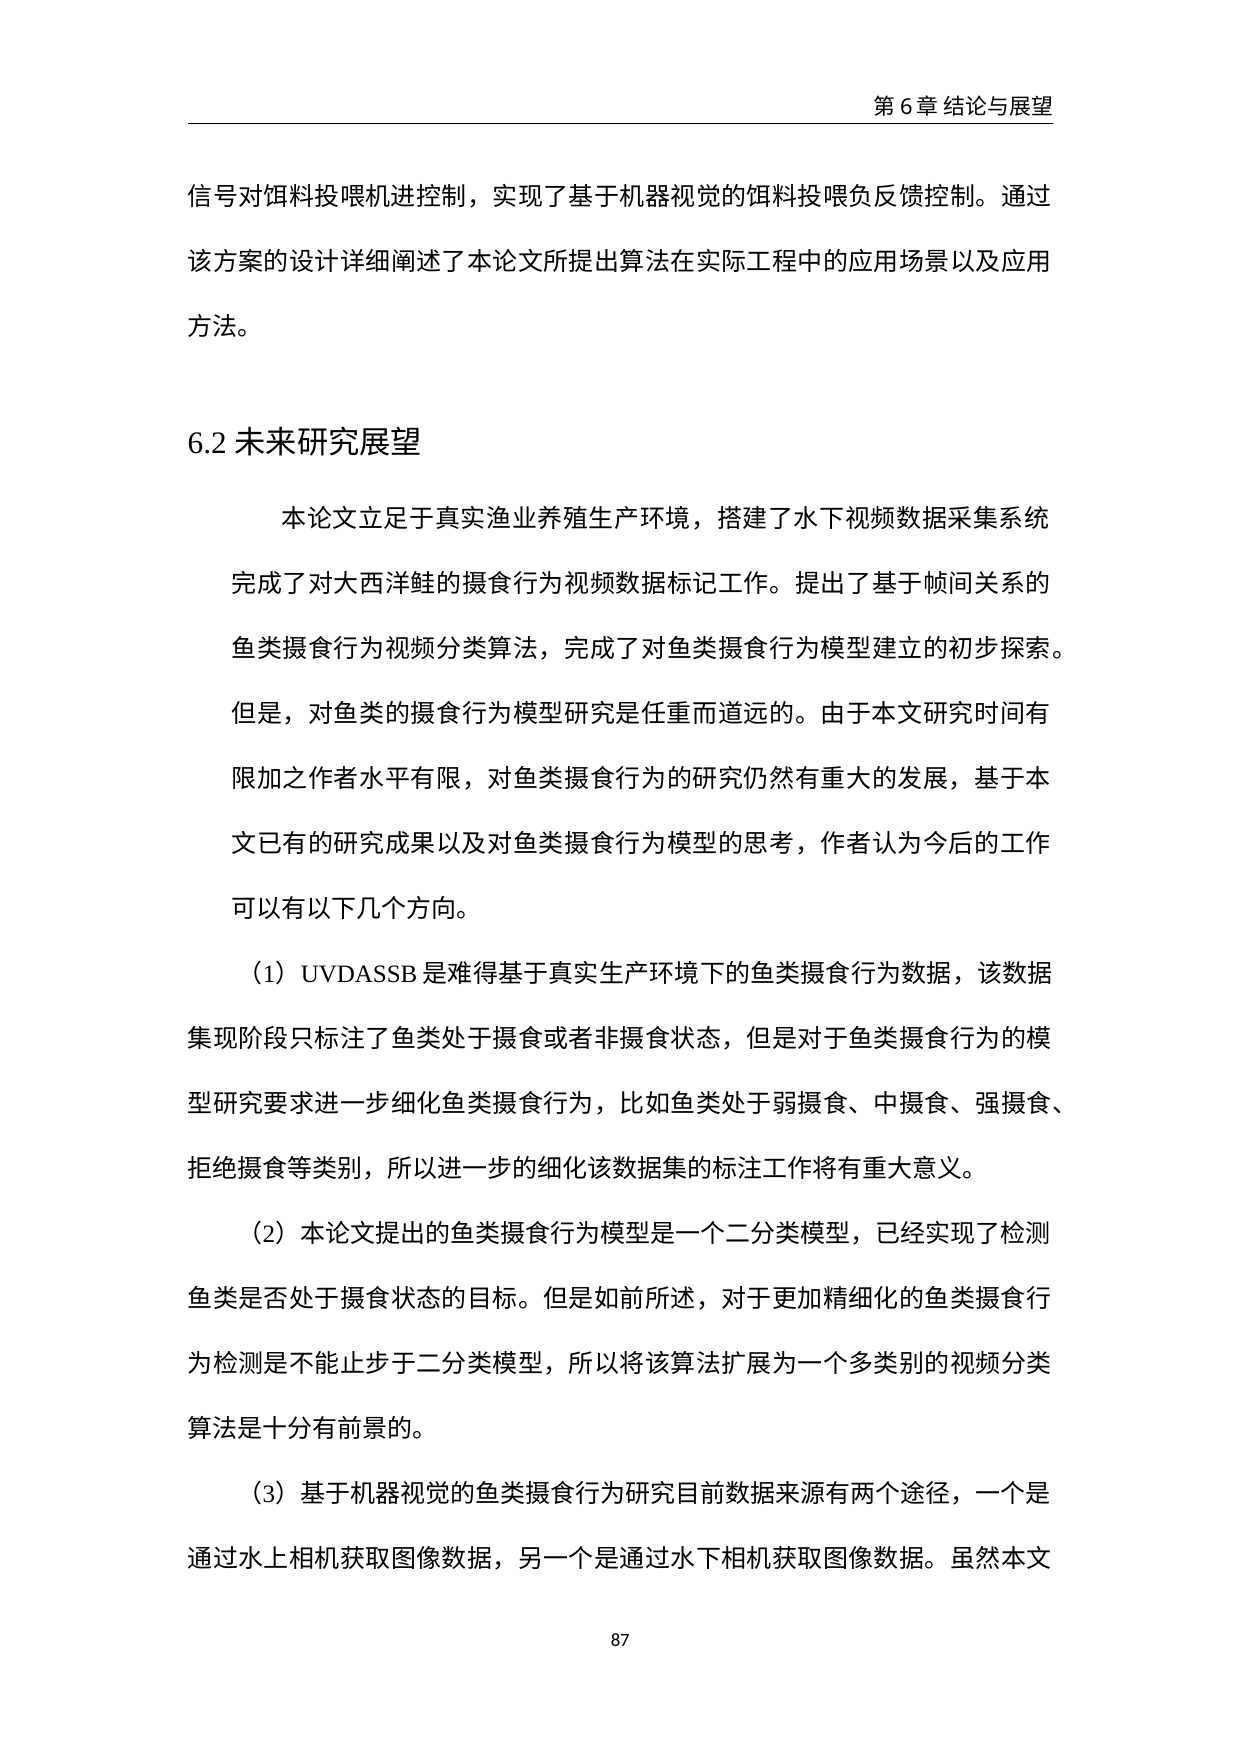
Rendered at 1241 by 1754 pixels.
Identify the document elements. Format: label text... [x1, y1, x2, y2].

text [187, 162, 1053, 357]
text （1）UVDASSB是难得基于真实生产环境下的鱼类摄食行为数据，该数据集现阶段只标注了鱼类处于摄食或者非摄食状态，但是对于鱼类摄食行为的模型研究要求进一步细化鱼类摄食行为，比如鱼类处于弱摄食、中摄食、强摄食、拒绝摄食等类别，所以进一步的细化该数据集的标注工作将有重大意义。 [187, 939, 1053, 1199]
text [187, 1459, 1053, 1589]
text 本论文立足于真实渔业养殖生产环境，搭建了水下视频数据采集系统，完成了对大西洋鲑的摄食行为视频数据标记工作。提出了基于帧间关系的鱼类摄食行为视频分类算法，完成了对鱼类摄食行为模型建立的初步探索。但是，对鱼类的摄食行为模型研究是任重而道远的。由于本文研究时间有限加之作者水平有限，对鱼类摄食行为的研究仍然有重大的发展，基于本文已有的研究成果以及对鱼类摄食行为模型的思考，作者认为今后的工作可以有以下几个方向。 [231, 484, 1053, 939]
text （2）本论文提出的鱼类摄食行为模型是一个二分类模型，已经实现了检测鱼类是否处于摄食状态的目标。但是如前所述，对于更加精细化的鱼类摄食行为检测是不能止步于二分类模型，所以将该算法扩展为一个多类别的视频分类算法是十分有前景的。 [187, 1199, 1053, 1459]
text 6.2 未来研究展望 [187, 407, 1053, 472]
